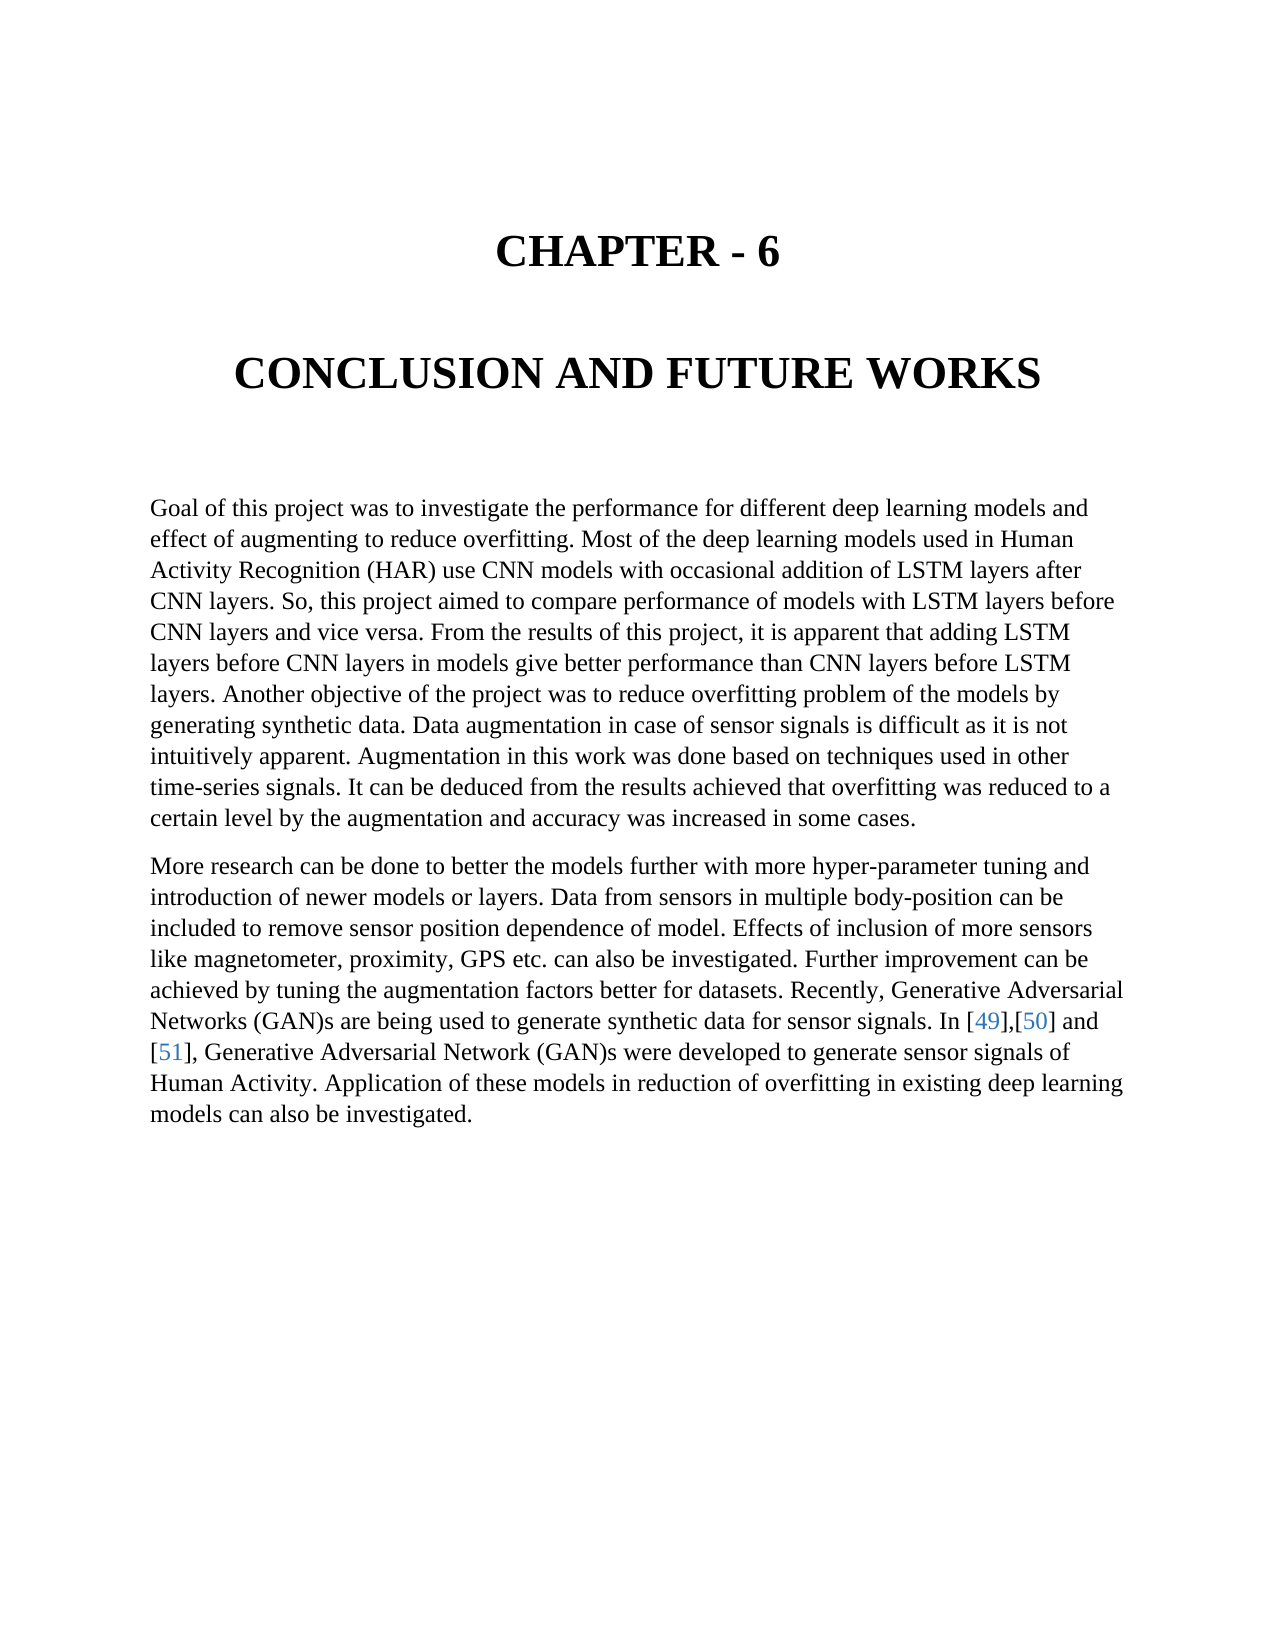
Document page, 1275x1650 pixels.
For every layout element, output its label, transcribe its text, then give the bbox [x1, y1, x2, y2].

text Goal of this project was to investigate the performance for different deep learning models and effect of augmenting to reduce overfitting. Most of the deep learning models used in Human Activity Recognition (HAR) use CNN models with occasional addition of LSTM layers after CNN layers. So, this project aimed to compare performance of models with LSTM layers before CNN layers and vice versa. From the results of this project, it is apparent that adding LSTM layers before CNN layers in models give better performance than CNN layers before LSTM layers. Another objective of the project was to reduce overfitting problem of the models by generating synthetic data. Data augmentation in case of sensor signals is difficult as it is not intuitively apparent. Augmentation in this work was done based on techniques used in other time-series signals. It can be deduced from the results achieved that overfitting was reduced to a certain level by the augmentation and accuracy was increased in some cases. [150, 493, 1125, 832]
text CHAPTER - 6 [150, 223, 1125, 276]
text CONCLUSION AND FUTURE WORKS [150, 346, 1125, 399]
text More research can be done to better the models further with more hyper-parameter tuning and introduction of newer models or layers. Data from sensors in multiple body-position can be included to remove sensor position dependence of model. Effects of inclusion of more sensors like magnetometer, proximity, GPS etc. can also be investigated. Further improvement can be achieved by tuning the augmentation factors better for datasets. Recently, Generative Adversarial Networks (GAN)s are being used to generate synthetic data for sensor signals. In [49],[50] and [51], Generative Adversarial Network (GAN)s were developed to generate sensor signals of Human Activity. Application of these models in reduction of overfitting in existing deep learning models can also be investigated. [150, 851, 1125, 1128]
